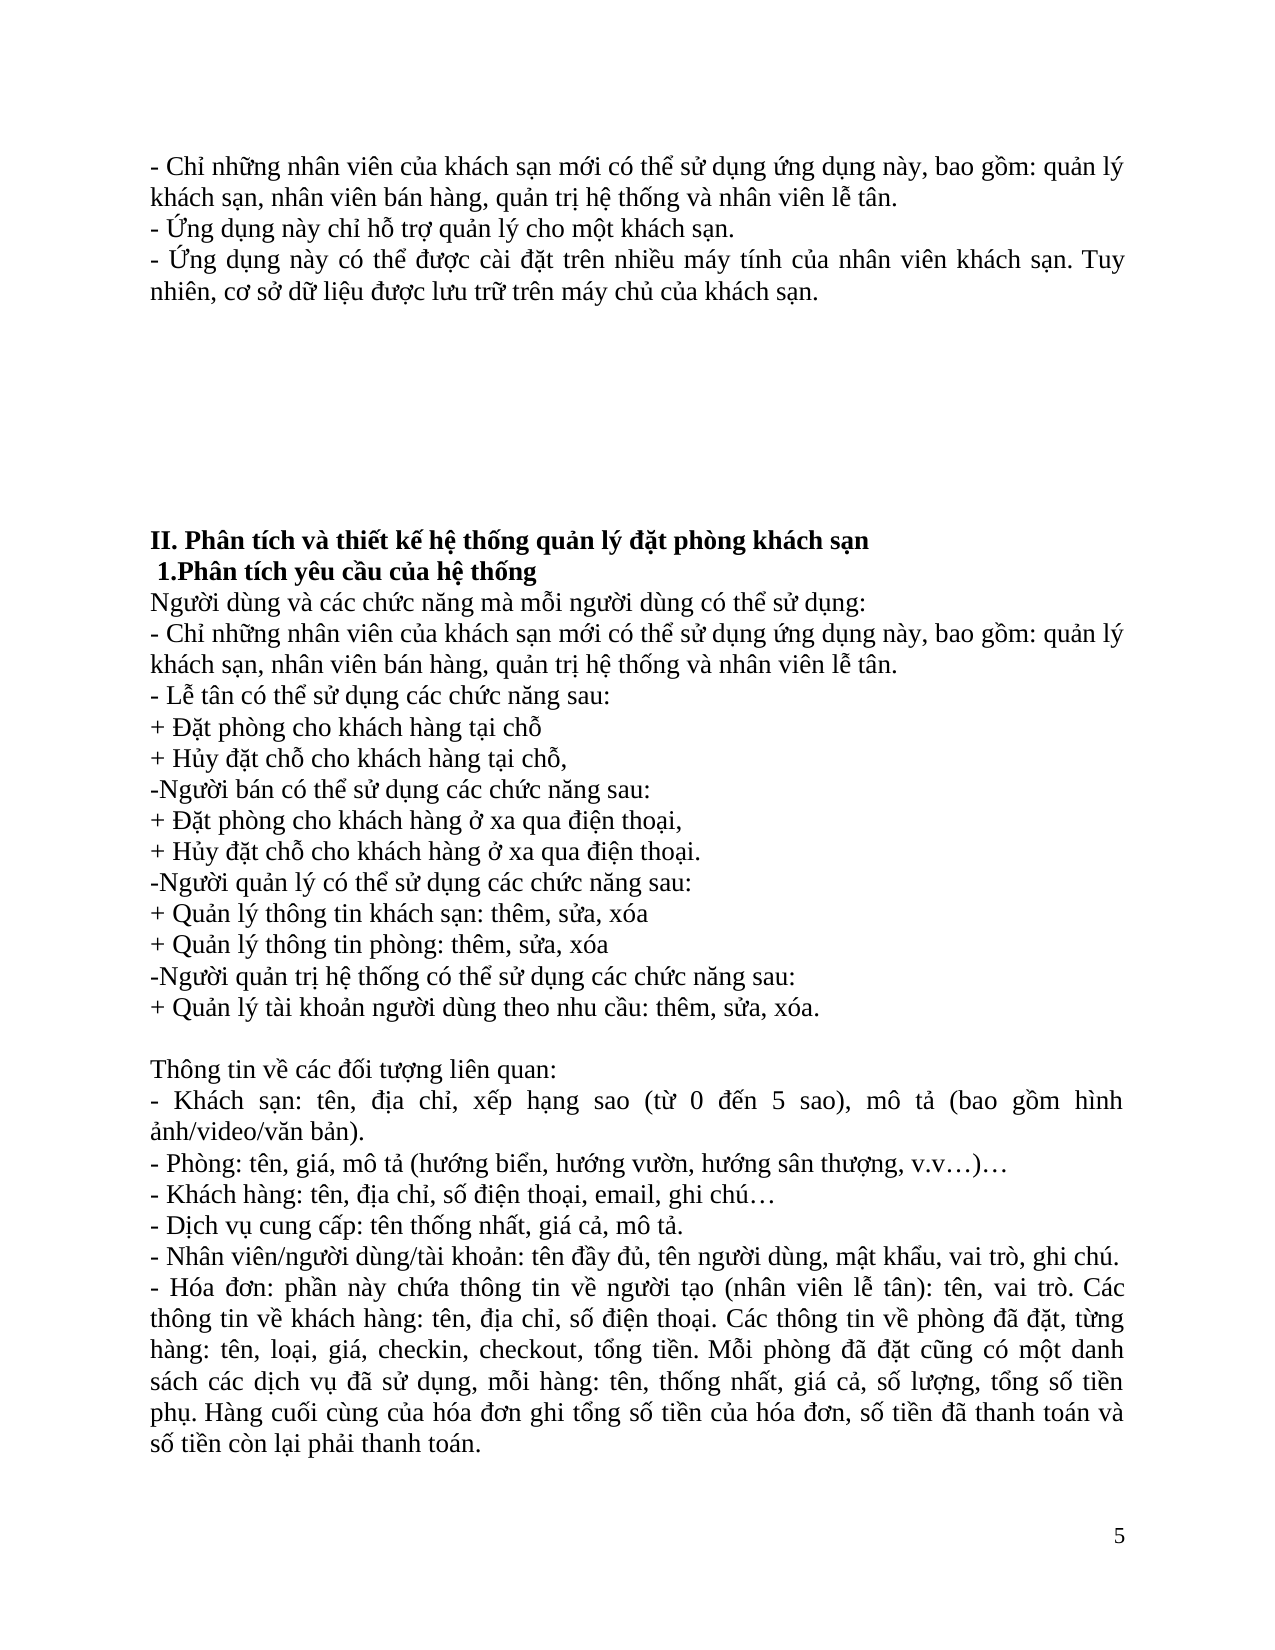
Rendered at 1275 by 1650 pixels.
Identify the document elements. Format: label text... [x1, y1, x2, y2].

text - Khách hàng: tên, địa chỉ, số điện thoại, email, ghi chú… [150, 1178, 1125, 1209]
text + Quản lý tài khoản người dùng theo nhu cầu: thêm, sửa, xóa. [150, 991, 1125, 1022]
text Thông tin về các đối tượng liên quan: [150, 1053, 1125, 1084]
text - Chỉ những nhân viên của khách sạn mới có thể sử dụng ứng dụng này, bao gồm: quản lý khách sạn, nhân viên bán hàng, quản trị hệ thống và nhân viên lễ tân. [150, 617, 1125, 679]
text - Dịch vụ cung cấp: tên thống nhất, giá cả, mô tả. [150, 1209, 1125, 1240]
text + Hủy đặt chỗ cho khách hàng tại chỗ, [150, 742, 1125, 773]
text + Hủy đặt chỗ cho khách hàng ở xa qua điện thoại. [150, 835, 1125, 866]
text - Phòng: tên, giá, mô tả (hướng biển, hướng vườn, hướng sân thượng, v.v…)… [150, 1147, 1125, 1178]
text + Quản lý thông tin khách sạn: thêm, sửa, xóa [150, 897, 1125, 929]
text - Ứng dụng này chỉ hỗ trợ quản lý cho một khách sạn. [150, 212, 1125, 243]
text 1.Phân tích yêu cầu của hệ thống [150, 555, 1125, 586]
text - Khách sạn: tên, địa chỉ, xếp hạng sao (từ 0 đến 5 sao), mô tả (bao gồm hình ảnh/video/văn bản). [150, 1084, 1125, 1147]
text -Người quản lý có thể sử dụng các chức năng sau: [150, 866, 1125, 897]
text - Ứng dụng này có thể được cài đặt trên nhiều máy tính của nhân viên khách sạn. Tuy nhiên, cơ sở dữ liệu được lưu trữ trên máy chủ của khách sạn. [150, 243, 1125, 306]
text - Hóa đơn: phần này chứa thông tin về người tạo (nhân viên lễ tân): tên, vai trò. Các thông tin về khách hàng: tên, địa chỉ, số điện thoại. Các thông tin về phòng đã đặt, từng hàng: tên, loại, giá, checkin, checkout, tổng tiền. Mỗi phòng đã đặt cũng có một danh sách các dịch vụ đã sử dụng, mỗi hàng: tên, thống nhất, giá cả, số lượng, tổng số tiền phụ. Hàng cuối cùng của hóa đơn ghi tổng số tiền của hóa đơn, số tiền đã thanh toán và số tiền còn lại phải thanh toán. [150, 1271, 1125, 1458]
text - Nhân viên/người dùng/tài khoản: tên đầy đủ, tên người dùng, mật khẩu, vai trò, ghi chú. [150, 1240, 1125, 1271]
text + Quản lý thông tin phòng: thêm, sửa, xóa [150, 929, 1125, 960]
text + Đặt phòng cho khách hàng tại chỗ [150, 711, 1125, 742]
text -Người quản trị hệ thống có thể sử dụng các chức năng sau: [150, 960, 1125, 991]
text -Người bán có thể sử dụng các chức năng sau: [150, 773, 1125, 804]
text Người dùng và các chức năng mà mỗi người dùng có thể sử dụng: [150, 586, 1125, 617]
text II. Phân tích và thiết kế hệ thống quản lý đặt phòng khách sạn [150, 524, 1125, 555]
text - Chỉ những nhân viên của khách sạn mới có thể sử dụng ứng dụng này, bao gồm: quản lý khách sạn, nhân viên bán hàng, quản trị hệ thống và nhân viên lễ tân. [150, 150, 1125, 212]
text + Đặt phòng cho khách hàng ở xa qua điện thoại, [150, 804, 1125, 835]
text - Lễ tân có thể sử dụng các chức năng sau: [150, 679, 1125, 711]
